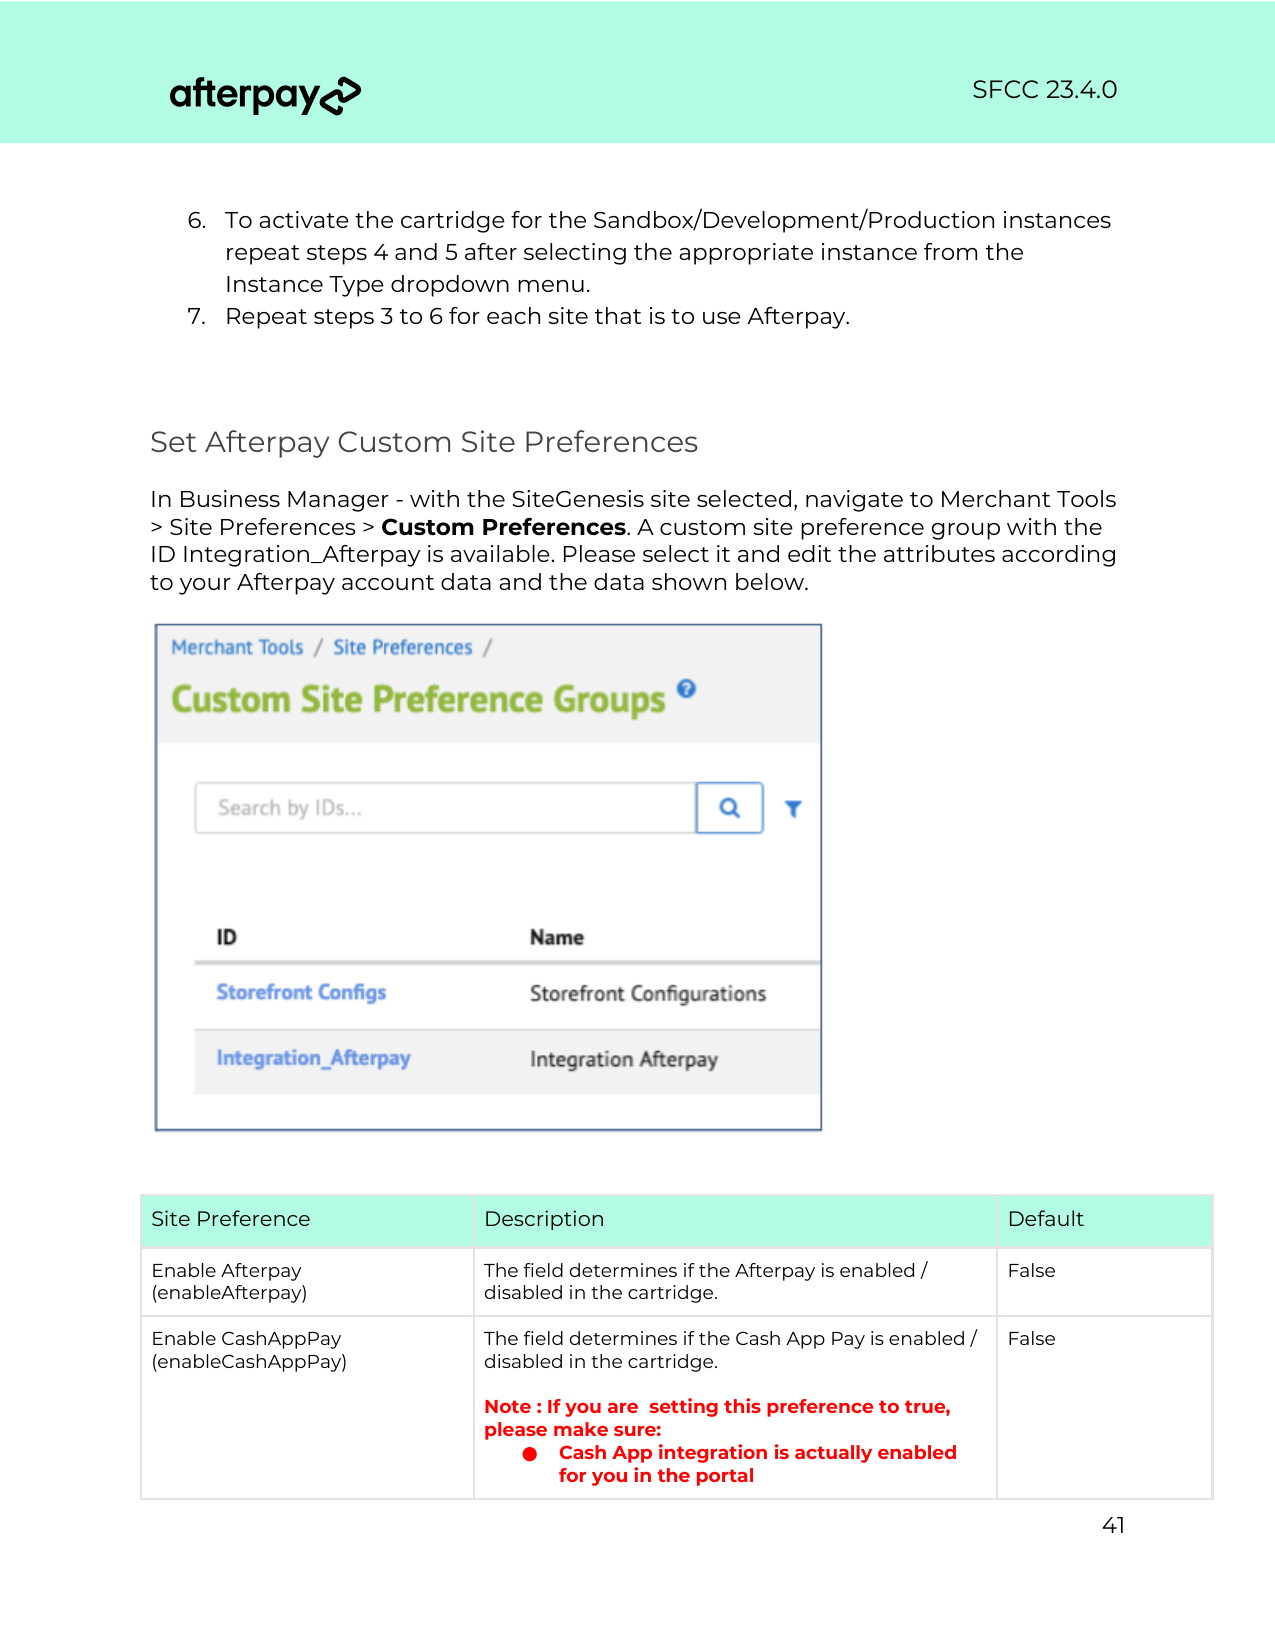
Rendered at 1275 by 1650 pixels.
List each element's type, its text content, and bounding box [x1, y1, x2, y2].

table_cell Enable Afterpay (enableAfterpay) [142, 1249, 473, 1315]
table_cell Enable CashAppPay (enableCashAppPay) [142, 1317, 473, 1497]
subtitle Set Afterpay Custom Site Preferences [150, 424, 1125, 460]
table_header Description [475, 1196, 996, 1246]
picture [150, 621, 827, 1137]
list To activate the cartridge for the Sandbox/Development/Production instances repeat steps 4 and 5 after selecting the appropriate instance from the Instance Type dropdown menu. [187, 206, 1125, 298]
table_header Site Preference [142, 1196, 473, 1246]
text In Business Manager - with the SiteGenesis site selected, navigate to Merchant Tools > Site Preferences > Custom Preferences. A custom site preference group with the ID Integration_Afterpay is available. Please select it and edit the attributes according to your Afterpay account data and the data shown below. [150, 485, 1125, 596]
table_cell The field determines if the Afterpay is enabled / disabled in the cartridge. [475, 1249, 996, 1315]
table_cell False [998, 1317, 1211, 1497]
table_header Default [998, 1196, 1211, 1246]
picture [134, 48, 397, 144]
table_cell False [998, 1249, 1211, 1315]
list Repeat steps 3 to 6 for each site that is to use Afterpay. [187, 302, 1125, 330]
